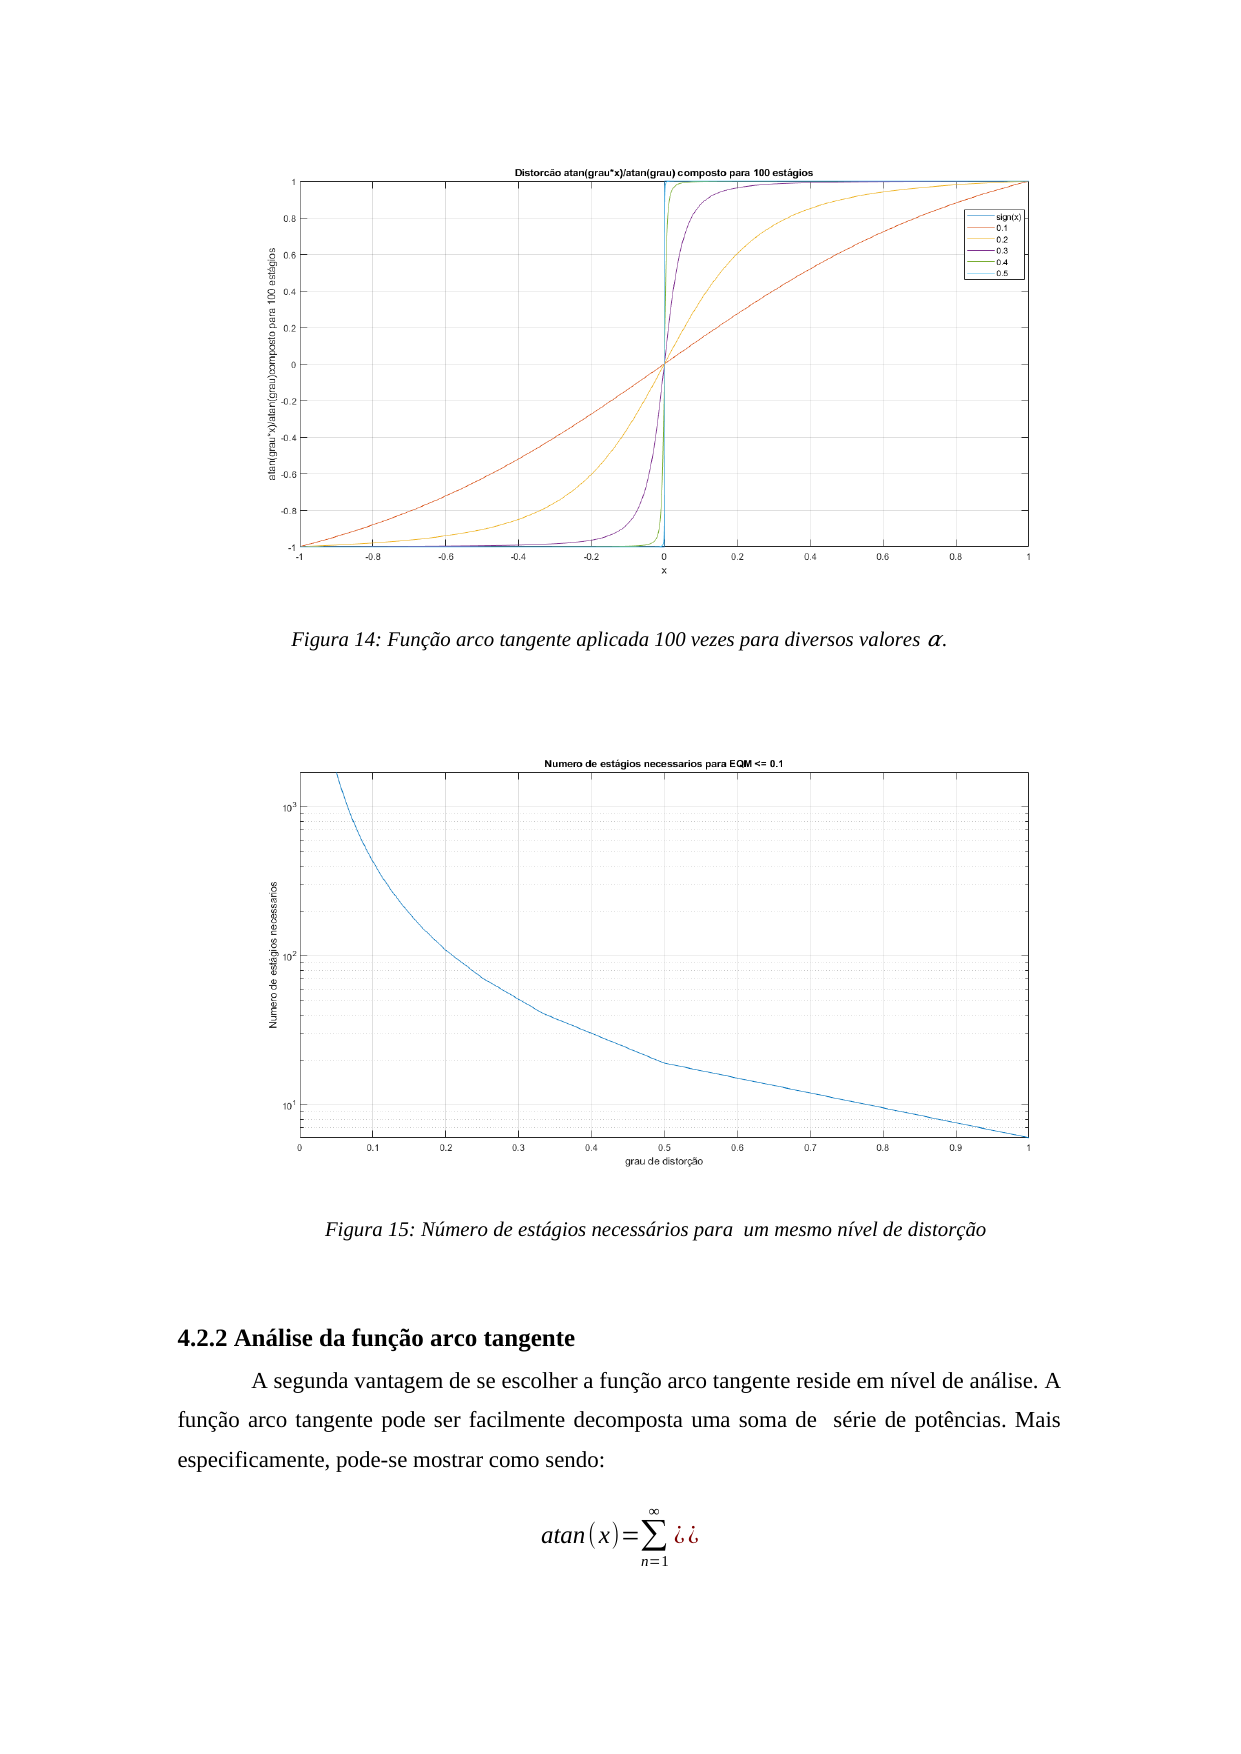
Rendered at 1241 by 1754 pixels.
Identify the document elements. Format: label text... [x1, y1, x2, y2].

picture [177, 147, 1118, 596]
subtitle 4.2.2 Análise da função arco tangente [177, 1323, 1063, 1352]
picture [177, 738, 1118, 1187]
text A segunda vantagem de se escolher a função arco tangente reside em nível de análise. A função arco tangente pode ser facilmente decomposta uma soma de série de potências. Mais especificamente, pode-se mostrar como sendo: [177, 1367, 1063, 1472]
text Figura 15: Número de estágios necessários para um mesmo nível de distorção [177, 1217, 1063, 1241]
text Figura 14: Função arco tangente aplicada 100 vezes para diversos valores 𝛼. [177, 626, 1063, 651]
